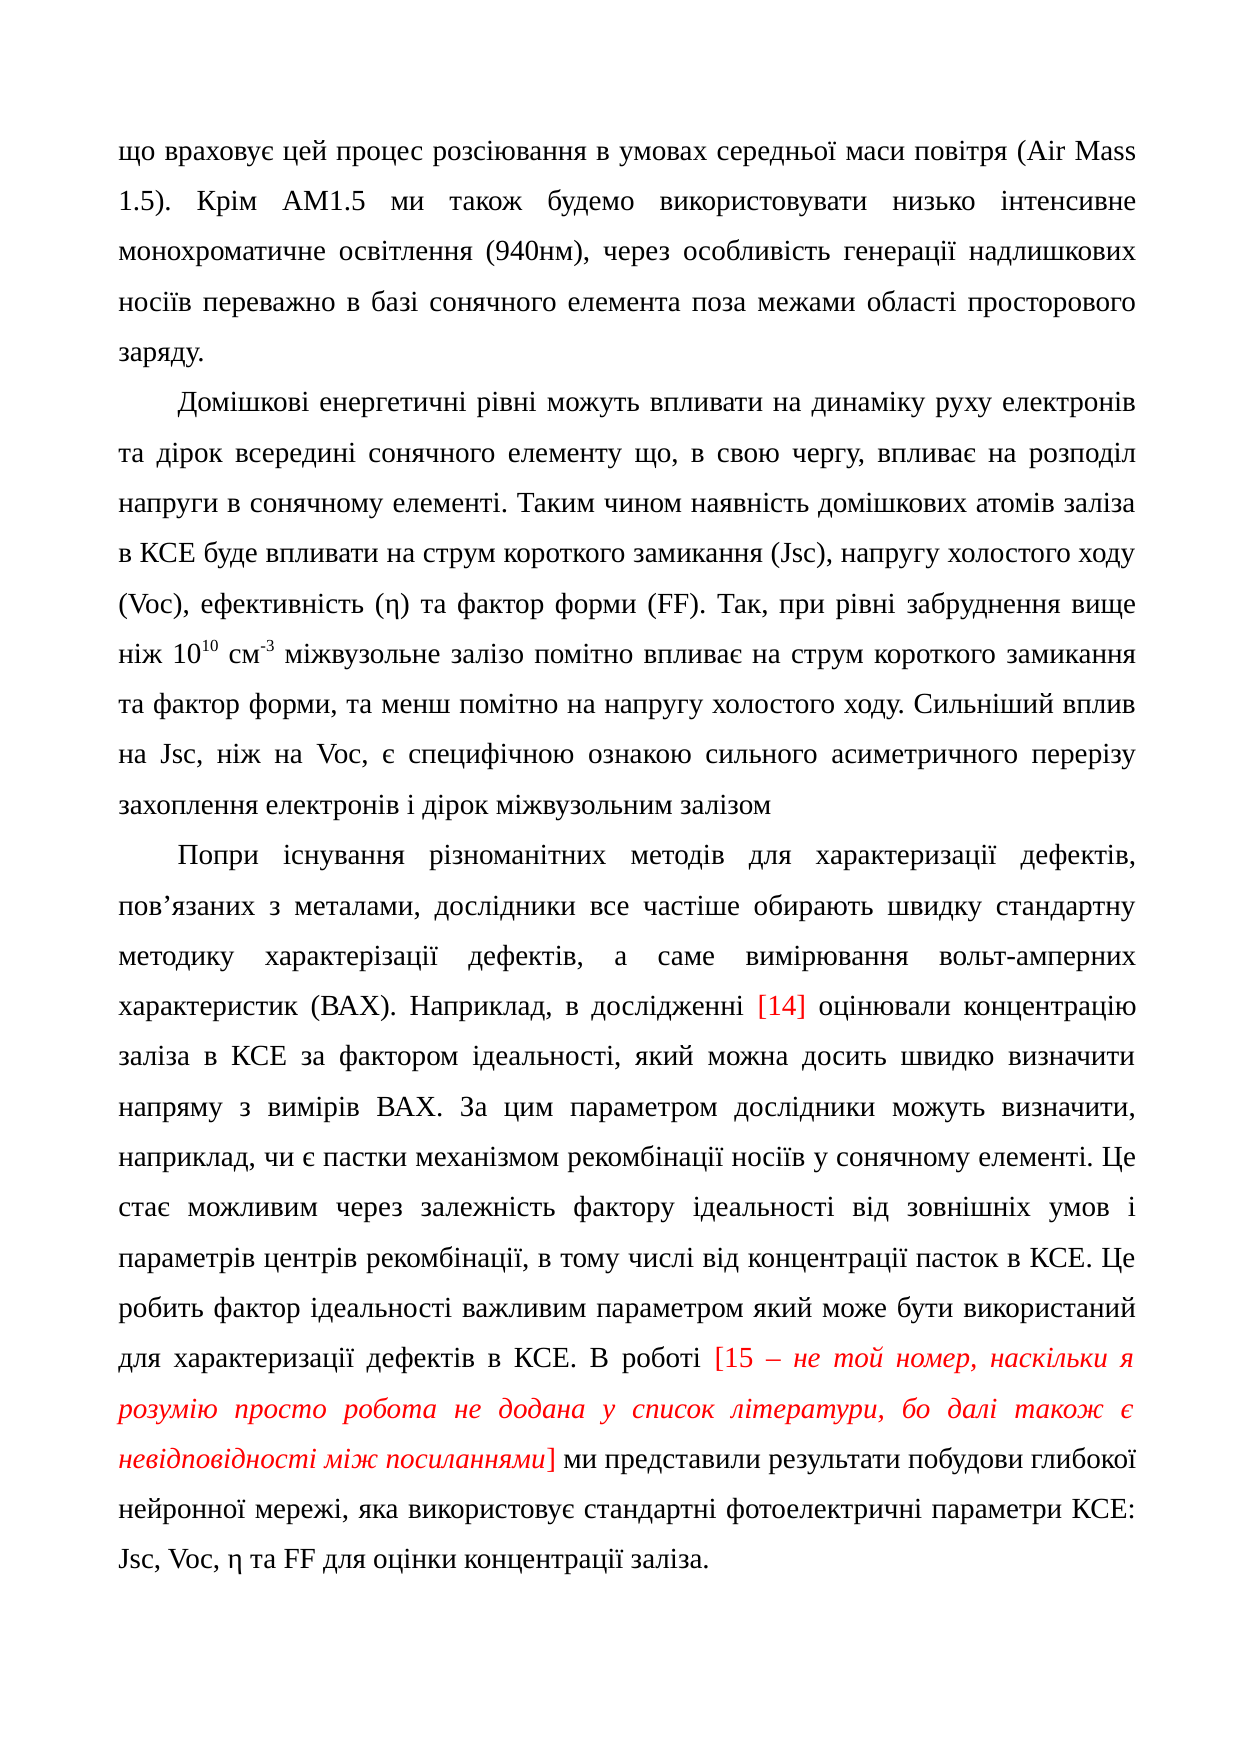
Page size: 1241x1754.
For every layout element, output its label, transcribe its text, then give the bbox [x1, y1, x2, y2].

text Домішкові енергетичні рівні можуть впливати на динаміку руху електронів та дірок всередині сонячного елементу що, в свою чергу, впливає на розподіл напруги в сонячному елементі. Таким чином наявність домішкових атомів заліза в КСЕ буде впливати на струм короткого замикання (Jsc), напругу холостого ходу (Voc), ефективність (η) та фактор форми (FF). Так, при рівні забруднення вище ніж 1010 см-3 міжвузольне залізо помітно впливає на струм короткого замикання та фактор форми, та менш помітно на напругу холостого ходу. Сильніший вплив на Jsc, ніж на Voc, є специфічною ознакою сильного асиметричного перерізу захоплення електронів і дірок міжвузольним залізом [118, 384, 1137, 821]
text Попри існування різноманітних методів для характеризації дефектів, пов’язаних з металами, дослідники все частіше обирають швидку стандартну методику характерізації дефектів, а саме вимірювання вольт-амперних характеристик (ВАХ). Наприклад, в дослідженні [14] оцінювали концентрацію заліза в КСЕ за фактором ідеальності, який можна досить швидко визначити напряму з вимірів ВАХ. За цим параметром дослідники можуть визначити, наприклад, чи є пастки механізмом рекомбінації носіїв у сонячному елементі. Це стає можливим через залежність фактору ідеальності від зовнішніх умов і параметрів центрів рекомбінації, в тому числі від концентрації пасток в КСЕ. Це робить фактор ідеальності важливим параметром який може бути використаний для характеризації дефектів в КСЕ. В роботі [15 – не той номер, наскільки я розумію просто робота не додана у список літератури, бо далі також є невідповідності між посиланнями] ми представили результати побудови глибокої нейронної мережі, яка використовує стандартні фотоелектричні параметри КСЕ: Jsc, Voc, η та FF для оцінки концентрації заліза. [118, 837, 1137, 1575]
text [118, 133, 1137, 368]
